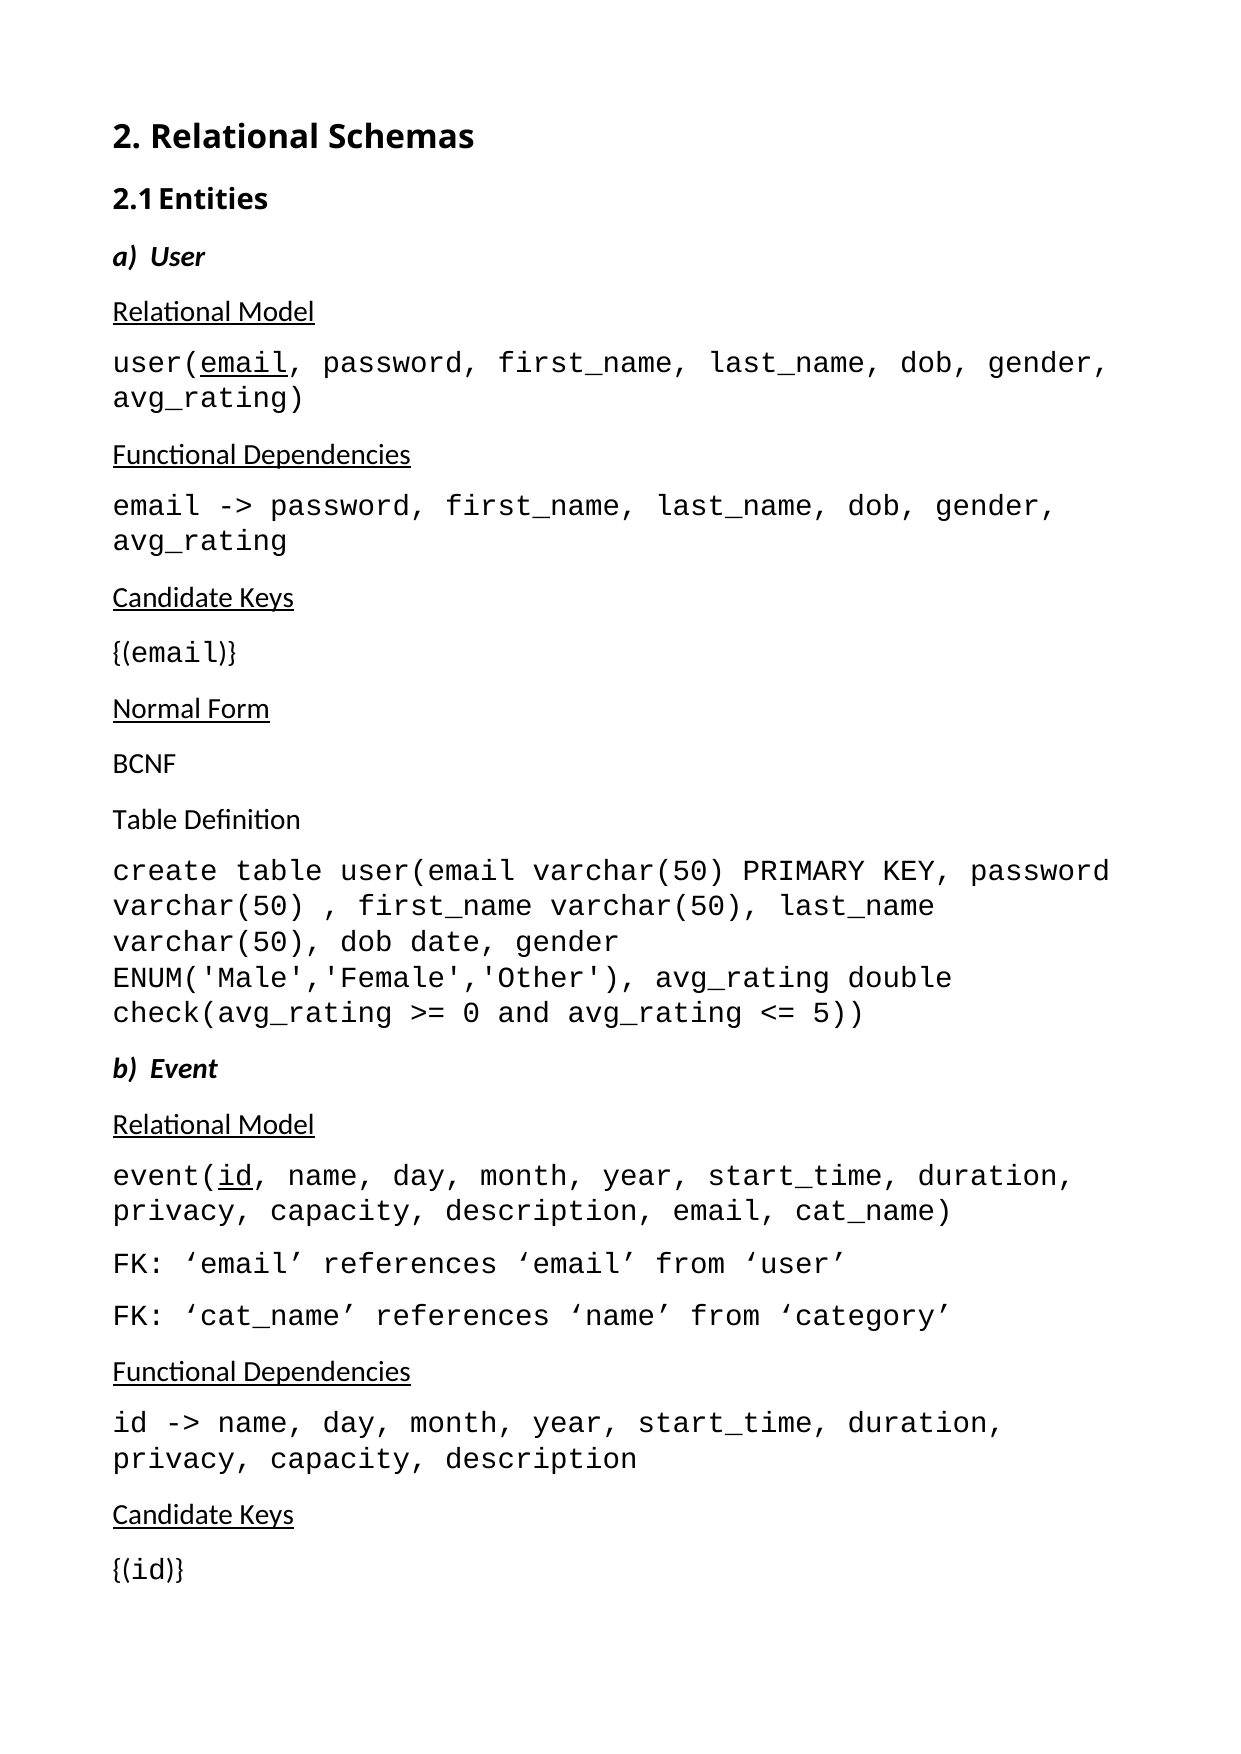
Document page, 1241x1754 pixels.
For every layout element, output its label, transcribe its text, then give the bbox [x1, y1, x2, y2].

list User [112, 238, 1128, 273]
subtitle Entities [112, 178, 1128, 218]
text id -> name, day, month, year, start_time, duration, privacy, capacity, description [112, 1408, 1128, 1477]
text FK: ‘email’ references ‘email’ from ‘user’ [112, 1249, 1128, 1282]
text FK: ‘cat_name’ references ‘name’ from ‘category’ [112, 1301, 1128, 1334]
text Normal Form [112, 691, 1128, 726]
text email -> password, first_name, last_name, dob, gender, avg_rating [112, 491, 1128, 559]
text Candidate Keys [112, 579, 1128, 614]
text event(id, name, day, month, year, start_time, duration, privacy, capacity, description, email, cat_name) [112, 1161, 1128, 1229]
subtitle Relational Schemas [112, 112, 1128, 158]
text user(email, password, first_name, last_name, dob, gender, avg_rating) [112, 348, 1128, 416]
text create table user(email varchar(50) PRIMARY KEY, password varchar(50) , first_name varchar(50), last_name varchar(50), dob date, gender ENUM('Male','Female','Other'), avg_rating double check(avg_rating >= 0 and avg_rating <= 5)) [112, 856, 1128, 1031]
text Relational Model [112, 1106, 1128, 1141]
text BCNF [112, 746, 1128, 781]
text Relational Model [112, 293, 1128, 328]
text Functional Dependencies [112, 436, 1128, 471]
text Functional Dependencies [112, 1353, 1128, 1389]
list Event [112, 1051, 1128, 1086]
text Candidate Keys [112, 1496, 1128, 1532]
text {(email)} [112, 634, 1128, 671]
text {(id)} [112, 1551, 1128, 1588]
text Table Definition [112, 801, 1128, 836]
